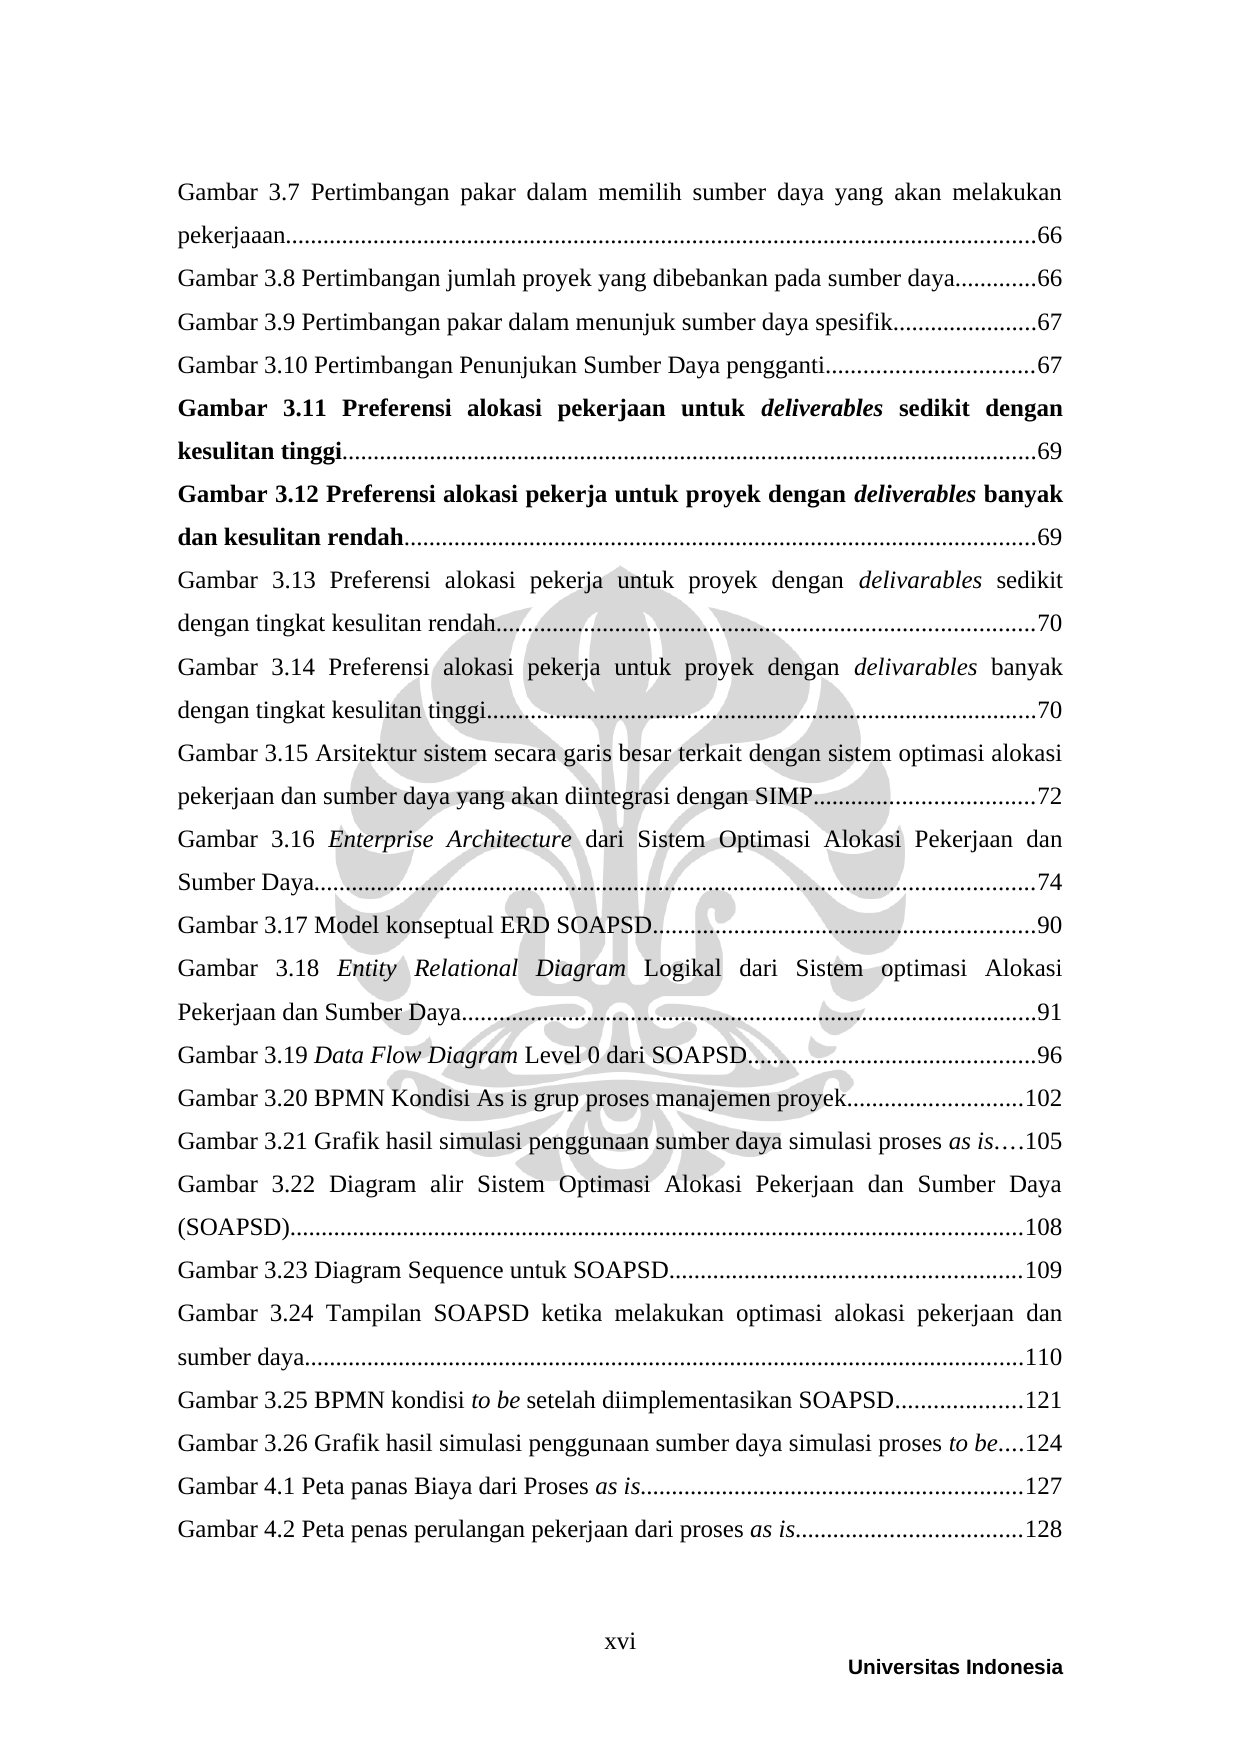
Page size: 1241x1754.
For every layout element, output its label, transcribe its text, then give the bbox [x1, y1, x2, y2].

text Gambar 3.11 Preferensi alokasi pekerjaan untuk deliverables sedikit dengan kesulitan tinggi 69 [177, 393, 1063, 465]
text Gambar 4.2 Peta penas perulangan pekerjaan dari proses as is 128 [177, 1514, 1063, 1543]
text Gambar 3.24 Tampilan SOAPSD ketika melakukan optimasi alokasi pekerjaan dan sumber daya 110 [177, 1298, 1063, 1370]
text Gambar 3.23 Diagram Sequence untuk SOAPSD 109 [177, 1255, 1063, 1284]
text Gambar 3.9 Pertimbangan pakar dalam menunjuk sumber daya spesifik 67 [177, 307, 1063, 335]
text Gambar 3.21 Grafik hasil simulasi penggunaan sumber daya simulasi proses as is 105 [177, 1126, 1063, 1155]
text Gambar 3.16 Enterprise Architecture dari Sistem Optimasi Alokasi Pekerjaan dan Sumber Daya 74 [177, 824, 1063, 896]
text Gambar 3.15 Arsitektur sistem secara garis besar terkait dengan sistem optimasi alokasi pekerjaan dan sumber daya yang akan diintegrasi dengan SIMP 72 [177, 738, 1063, 810]
text Gambar 3.18 Entity Relational Diagram Logikal dari Sistem optimasi Alokasi Pekerjaan dan Sumber Daya 91 [177, 953, 1063, 1025]
text Gambar 3.26 Grafik hasil simulasi penggunaan sumber daya simulasi proses to be 124 [177, 1428, 1063, 1457]
text Gambar 3.10 Pertimbangan Penunjukan Sumber Daya pengganti 67 [177, 350, 1063, 378]
text Gambar 3.22 Diagram alir Sistem Optimasi Alokasi Pekerjaan dan Sumber Daya (SOAPSD) 108 [177, 1169, 1063, 1241]
text Gambar 3.20 BPMN Kondisi As is grup proses manajemen proyek 102 [177, 1083, 1063, 1112]
text Gambar 3.12 Preferensi alokasi pekerja untuk proyek dengan deliverables banyak dan kesulitan rendah 69 [177, 479, 1063, 551]
text Gambar 3.17 Model konseptual ERD SOAPSD 90 [177, 910, 1063, 939]
text Gambar 3.13 Preferensi alokasi pekerja untuk proyek dengan delivarables sedikit dengan tingkat kesulitan rendah 70 [177, 565, 1063, 637]
text Gambar 3.25 BPMN kondisi to be setelah diimplementasikan SOAPSD 121 [177, 1385, 1063, 1413]
text Gambar 3.14 Preferensi alokasi pekerja untuk proyek dengan delivarables banyak dengan tingkat kesulitan tinggi 70 [177, 652, 1063, 723]
text Gambar 4.1 Peta panas Biaya dari Proses as is 127 [177, 1471, 1063, 1500]
text Gambar 3.19 Data Flow Diagram Level 0 dari SOAPSD 96 [177, 1040, 1063, 1068]
text Gambar 3.7 Pertimbangan pakar dalam memilih sumber daya yang akan melakukan pekerjaaan 66 [177, 177, 1063, 249]
text Gambar 3.8 Pertimbangan jumlah proyek yang dibebankan pada sumber daya 66 [177, 263, 1063, 292]
